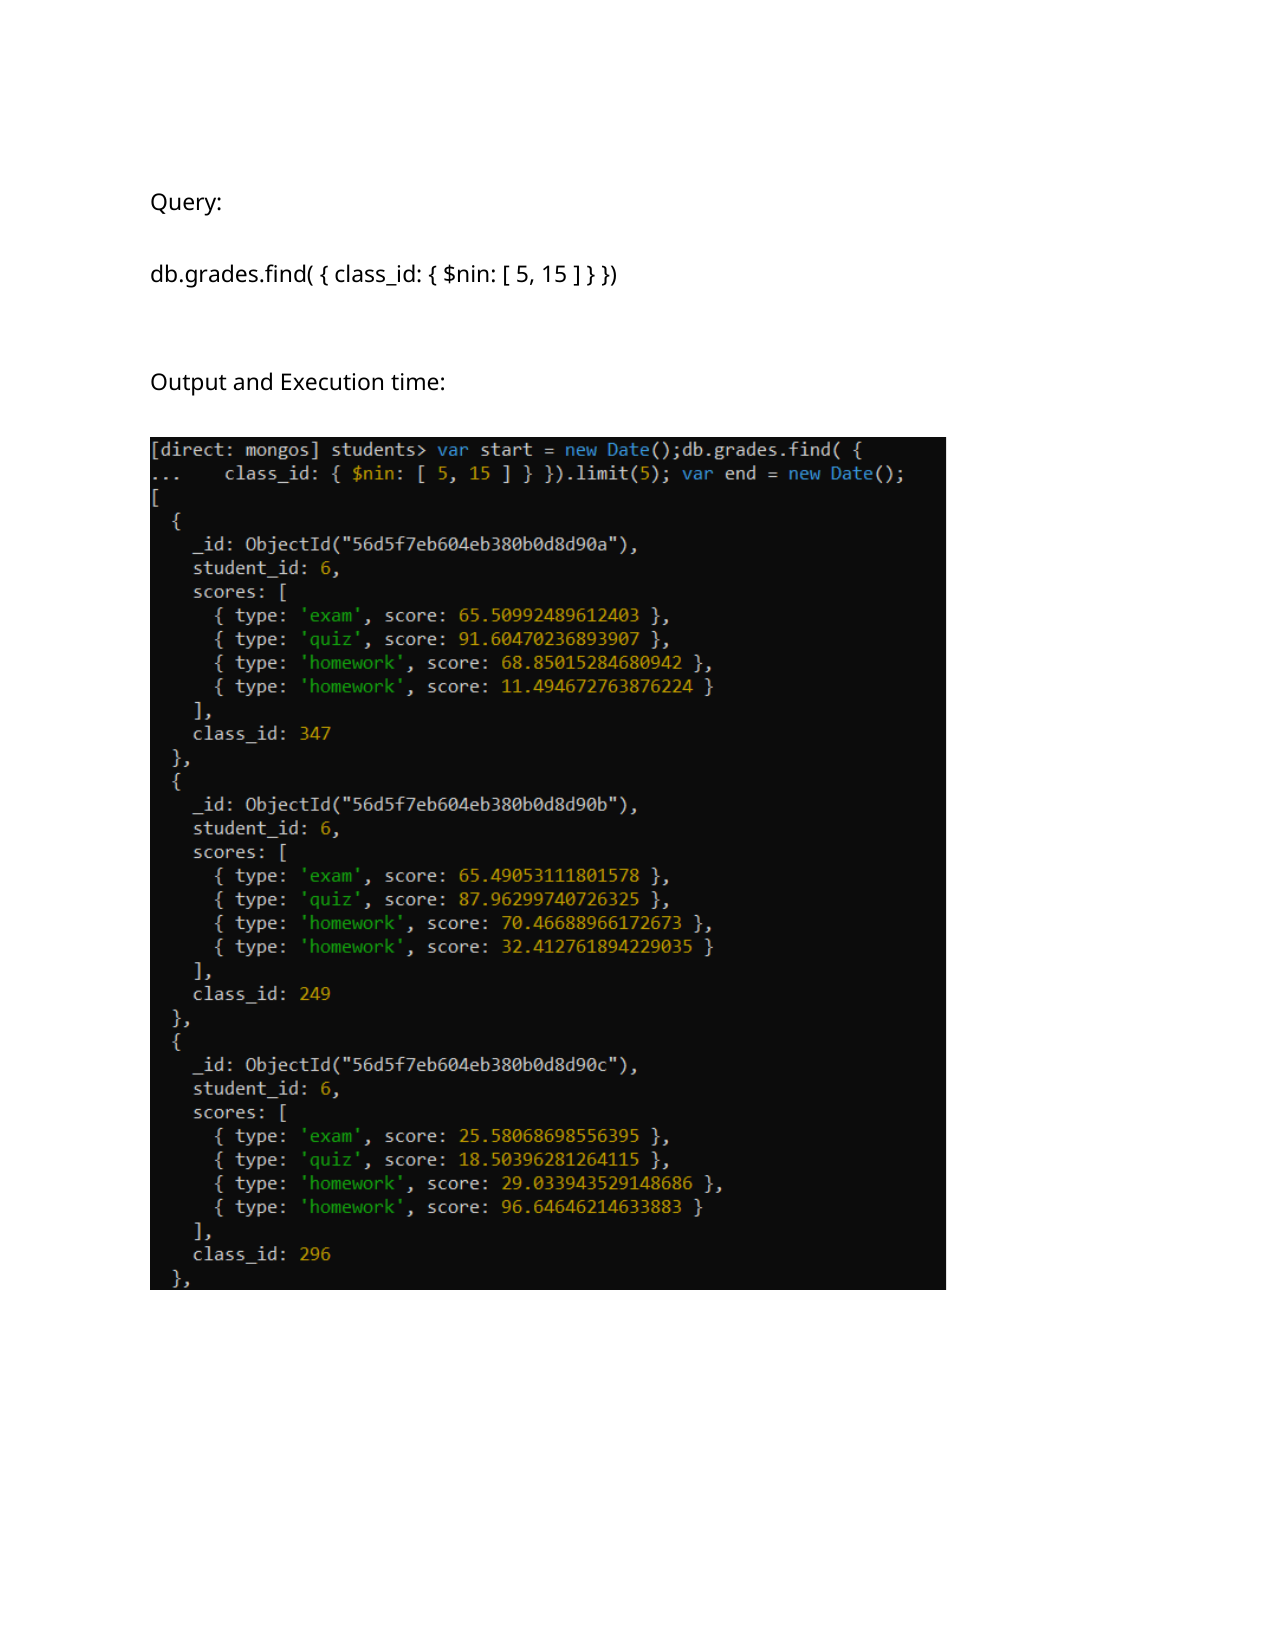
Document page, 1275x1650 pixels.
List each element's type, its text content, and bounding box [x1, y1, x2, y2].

text db.grades.find( { class_id: { $nin: [ 5, 15 ] } }) [150, 258, 1125, 289]
text Output and Execution time: [150, 366, 1125, 397]
text Query: [150, 186, 1125, 217]
picture [150, 437, 947, 1290]
